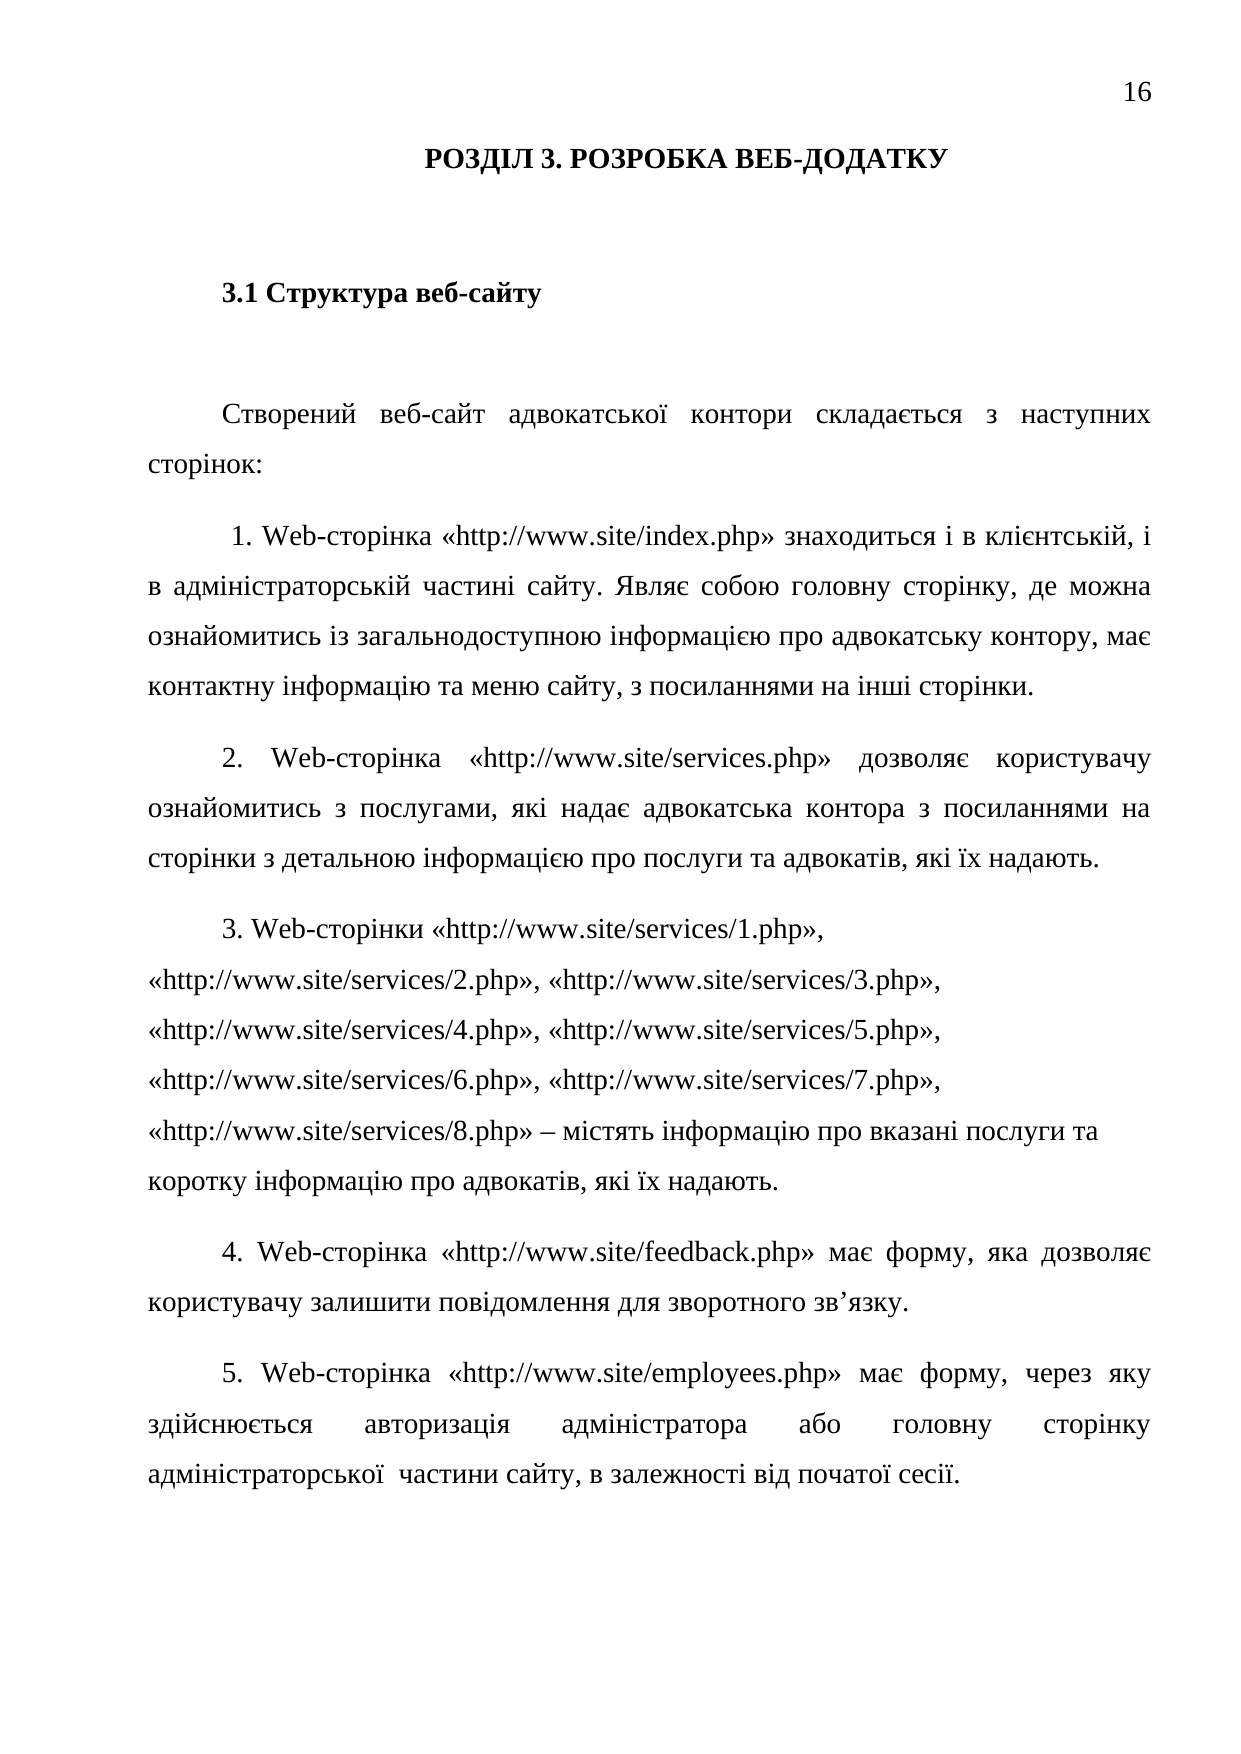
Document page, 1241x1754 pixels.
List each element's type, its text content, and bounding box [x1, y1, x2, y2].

subtitle РОЗДІЛ 3. РОЗРОБКА ВЕБ-ДОДАТКУ [148, 141, 1152, 174]
subtitle 3.1 Структура веб-сайту [148, 275, 1152, 308]
text 3. Web-сторінки «http://www.site/services/1.php», «http://www.site/services/2.php», «http://www.site/services/3.php», «http://www.site/services/4.php», «http://www.site/services/5.php», «http://www.site/services/6.php», «http://www.site/services/7.php», «http://www.site/services/8.php» – містять інформацію про вказані послуги та коротку інформацію про адвокатів, які їх надають. [148, 911, 1152, 1197]
text 5. Web-сторінка «http://www.site/employees.php» має форму, через яку здійснюється авторизація адміністратора або головну сторінку адміністраторської частини сайту, в залежності від початої сесії. [148, 1356, 1152, 1490]
text 2. Web-сторінка «http://www.site/services.php» дозволяє користувачу ознайомитись з послугами, які надає адвокатська контора з посиланнями на сторінки з детальною інформацією про послуги та адвокатів, які їх надають. [148, 740, 1152, 874]
text 4. Web-сторінка «http://www.site/feedback.php» має форму, яка дозволяє користувачу залишити повідомлення для зворотного зв’язку. [148, 1234, 1152, 1318]
text 1. Web-сторінка «http://www.site/index.php» знаходиться і в клієнтській, і в адміністраторській частині сайту. Являє собою головну сторінку, де можна ознайомитись із загальнодоступною інформацією про адвокатську контору, має контактну інформацію та меню сайту, з посиланнями на інші сторінки. [148, 518, 1152, 702]
text Створений веб-сайт адвокатської контори складається з наступних сторінок: [148, 396, 1152, 480]
